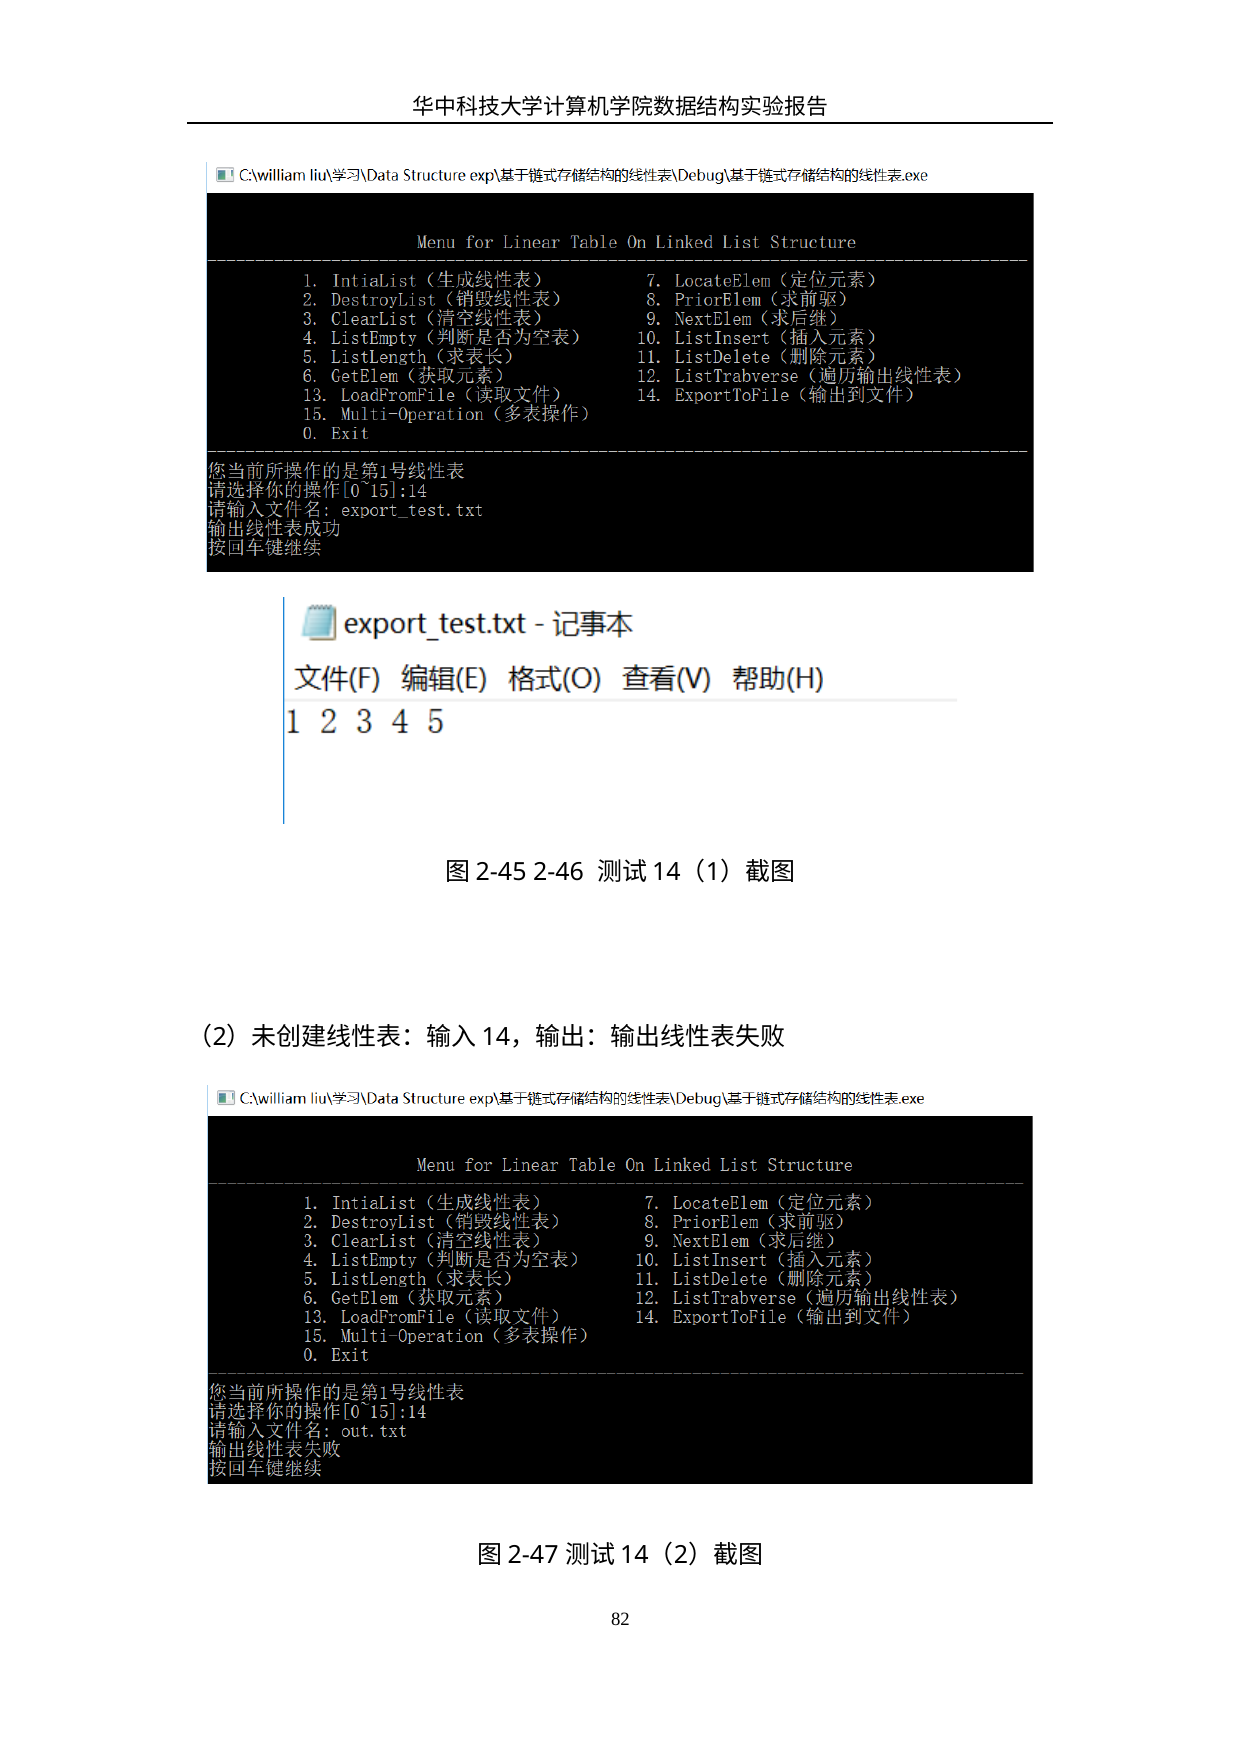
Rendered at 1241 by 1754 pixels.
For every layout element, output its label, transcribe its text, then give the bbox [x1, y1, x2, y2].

picture [207, 1085, 1033, 1484]
picture [283, 597, 958, 824]
picture [206, 162, 1034, 572]
text （2）未创建线性表：输入14，输出：输出线性表失败 [187, 1002, 1053, 1067]
text 图2-45 2-46 测试14（1）截图 [187, 837, 1053, 902]
text 图2-47 测试14（2）截图 [187, 1521, 1053, 1586]
